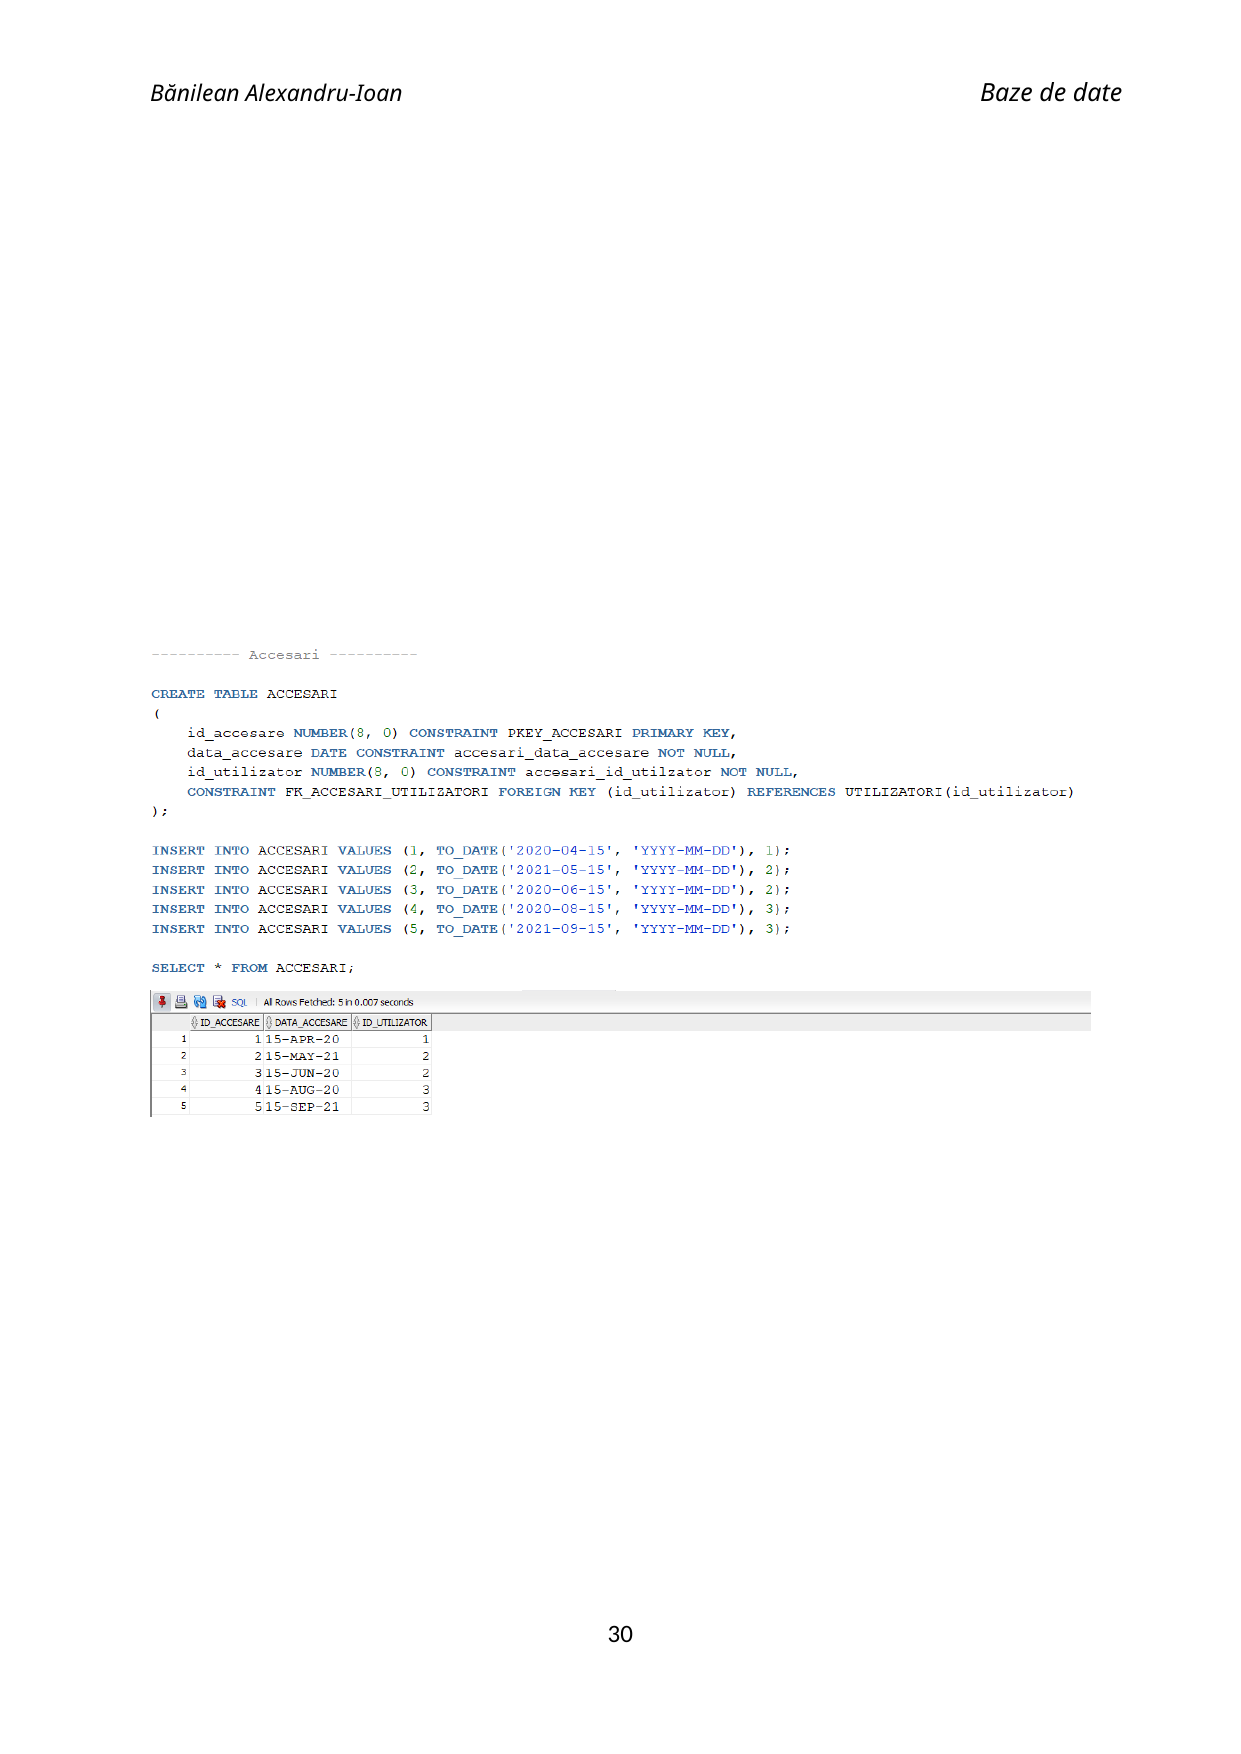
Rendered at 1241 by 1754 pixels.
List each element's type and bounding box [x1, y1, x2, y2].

picture [150, 638, 1091, 1117]
